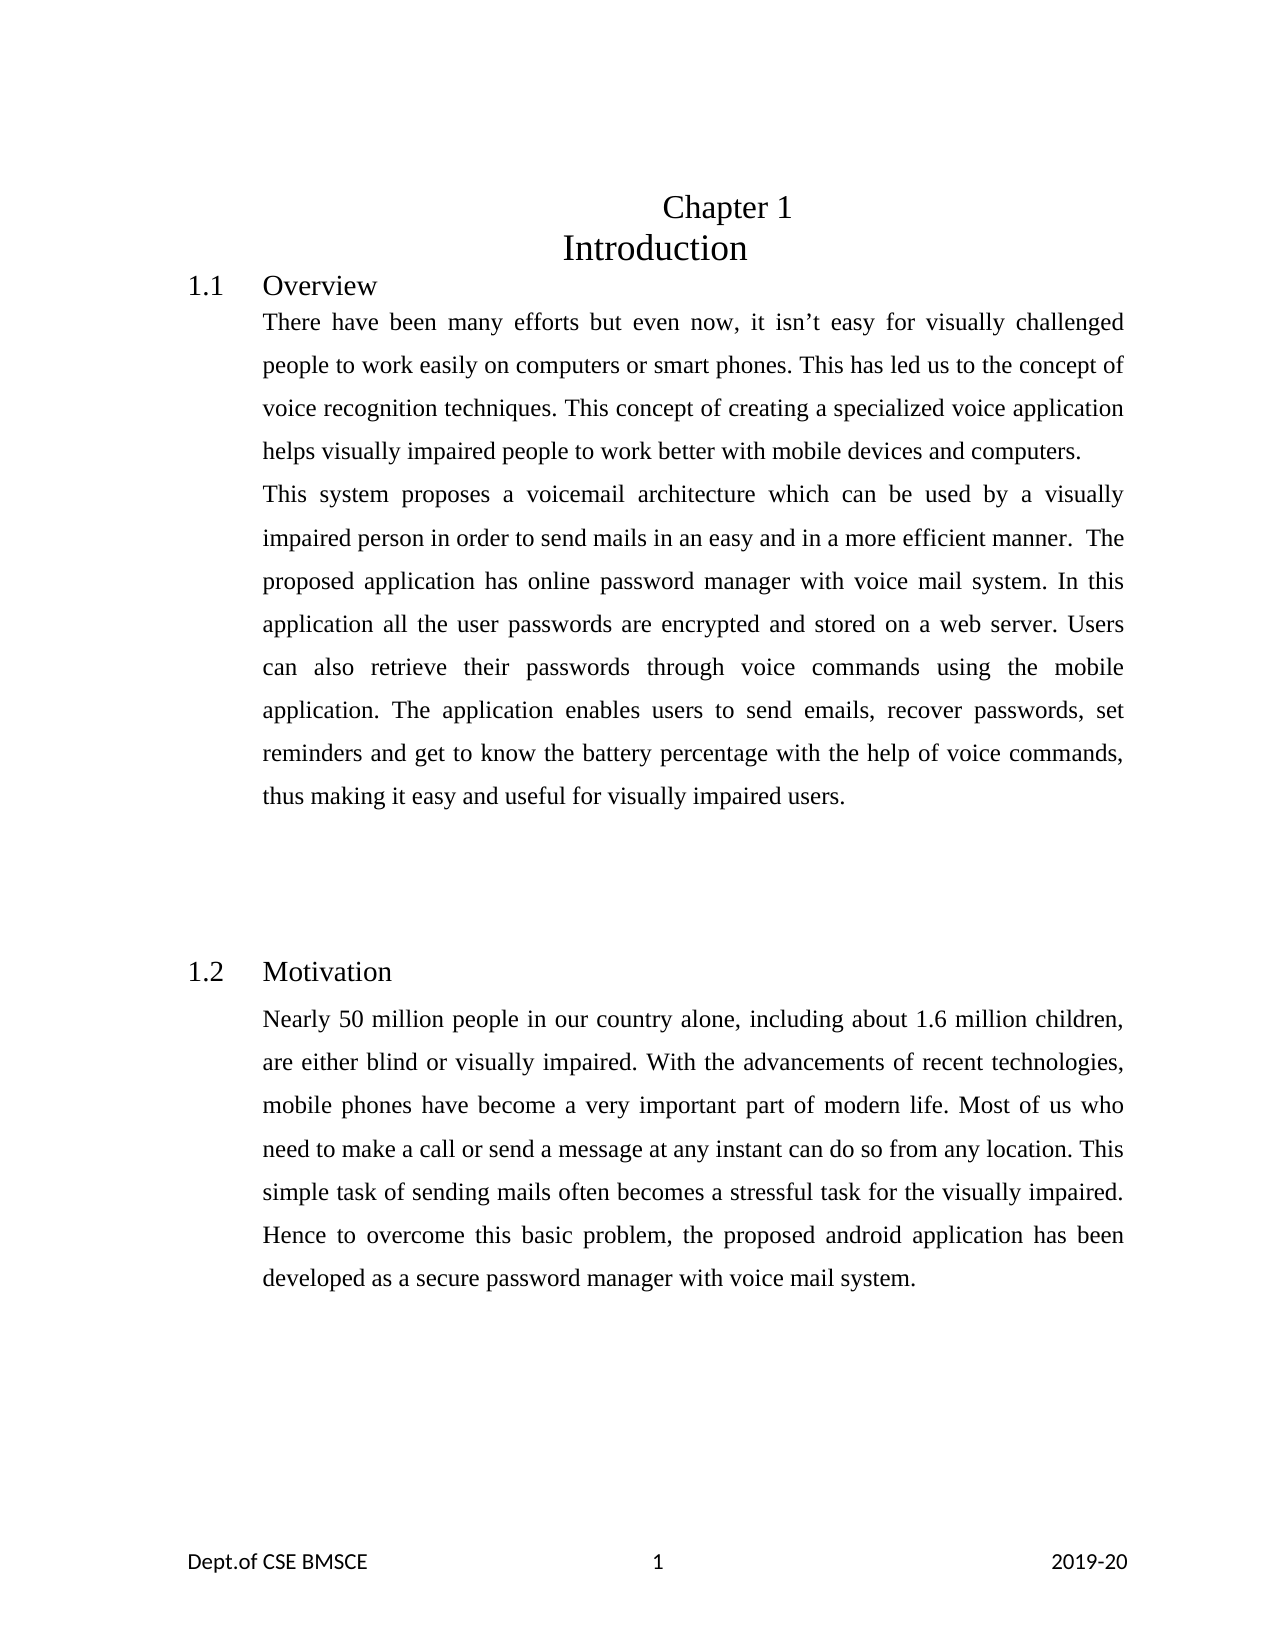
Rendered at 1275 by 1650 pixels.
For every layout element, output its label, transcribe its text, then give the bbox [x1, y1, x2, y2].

list Overview [187, 268, 1125, 302]
list Motivation [187, 954, 1125, 987]
list There have been many efforts but even now, it isn’t easy for visually challenged people to work easily on computers or smart phones. This has led us to the concept of voice recognition techniques. This concept of creating a specialized voice application helps visually impaired people to work better with mobile devices and computers. [262, 307, 1125, 465]
text Introduction [487, 225, 1125, 268]
list Nearly 50 million people in our country alone, including about 1.6 million children, are either blind or visually impaired. With the advancements of recent technologies, mobile phones have become a very important part of modern life. Most of us who need to make a call or send a message at any instant can do so from any location. This simple task of sending mails often becomes a stressful task for the visually impaired. Hence to overcome this basic problem, the proposed android application has been developed as a secure password manager with voice mail system. [262, 1004, 1125, 1292]
text Chapter 1 [562, 187, 1125, 225]
list This system proposes a voicemail architecture which can be used by a visually impaired person in order to send mails in an easy and in a more efficient manner. The proposed application has online password manager with voice mail system. In this application all the user passwords are encrypted and stored on a web server. Users can also retrieve their passwords through voice commands using the mobile application. The application enables users to send emails, recover passwords, set reminders and get to know the battery percentage with the help of voice commands, thus making it easy and useful for visually impaired users. [262, 479, 1125, 810]
